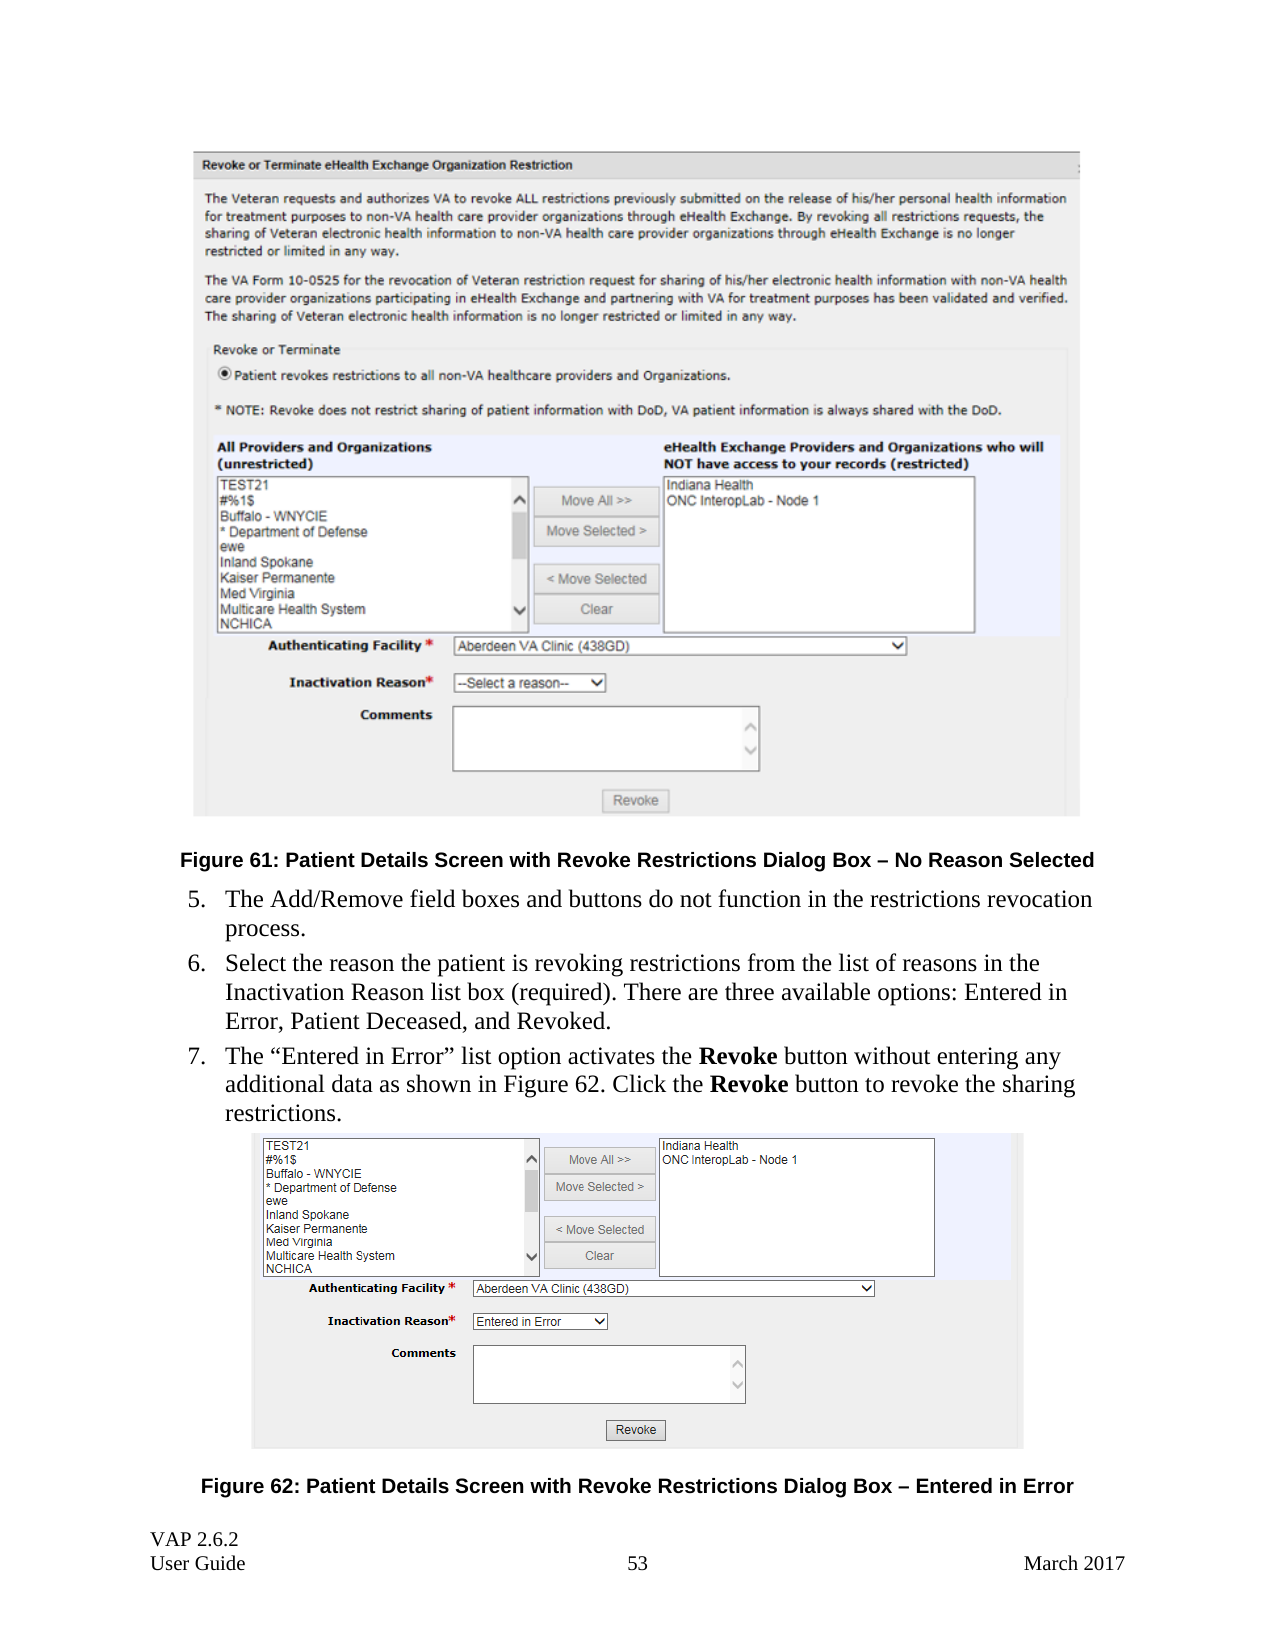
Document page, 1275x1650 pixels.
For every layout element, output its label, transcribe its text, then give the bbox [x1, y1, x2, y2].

picture [251, 1133, 1024, 1449]
text Figure 62: Patient Details Screen with Revoke Restrictions Dialog Box – Entered in Error [150, 1474, 1125, 1498]
text Figure 61: Patient Details Screen with Revoke Restrictions Dialog Box – No Reason Selected [150, 848, 1125, 872]
text The Add/Remove field boxes and buttons do not function in the restrictions revocation process. [187, 884, 1125, 942]
text The “Entered in Error” list option activates the Revoke button without entering any additional data as shown in Figure 62. Click the Revoke button to revoke the sharing restrictions. [187, 1041, 1125, 1127]
picture [187, 150, 1088, 823]
text Select the reason the patient is revoking restrictions from the list of reasons in the Inactivation Reason list box (required). There are three available options: Entered in Error, Patient Deceased, and Revoked. [187, 948, 1125, 1034]
